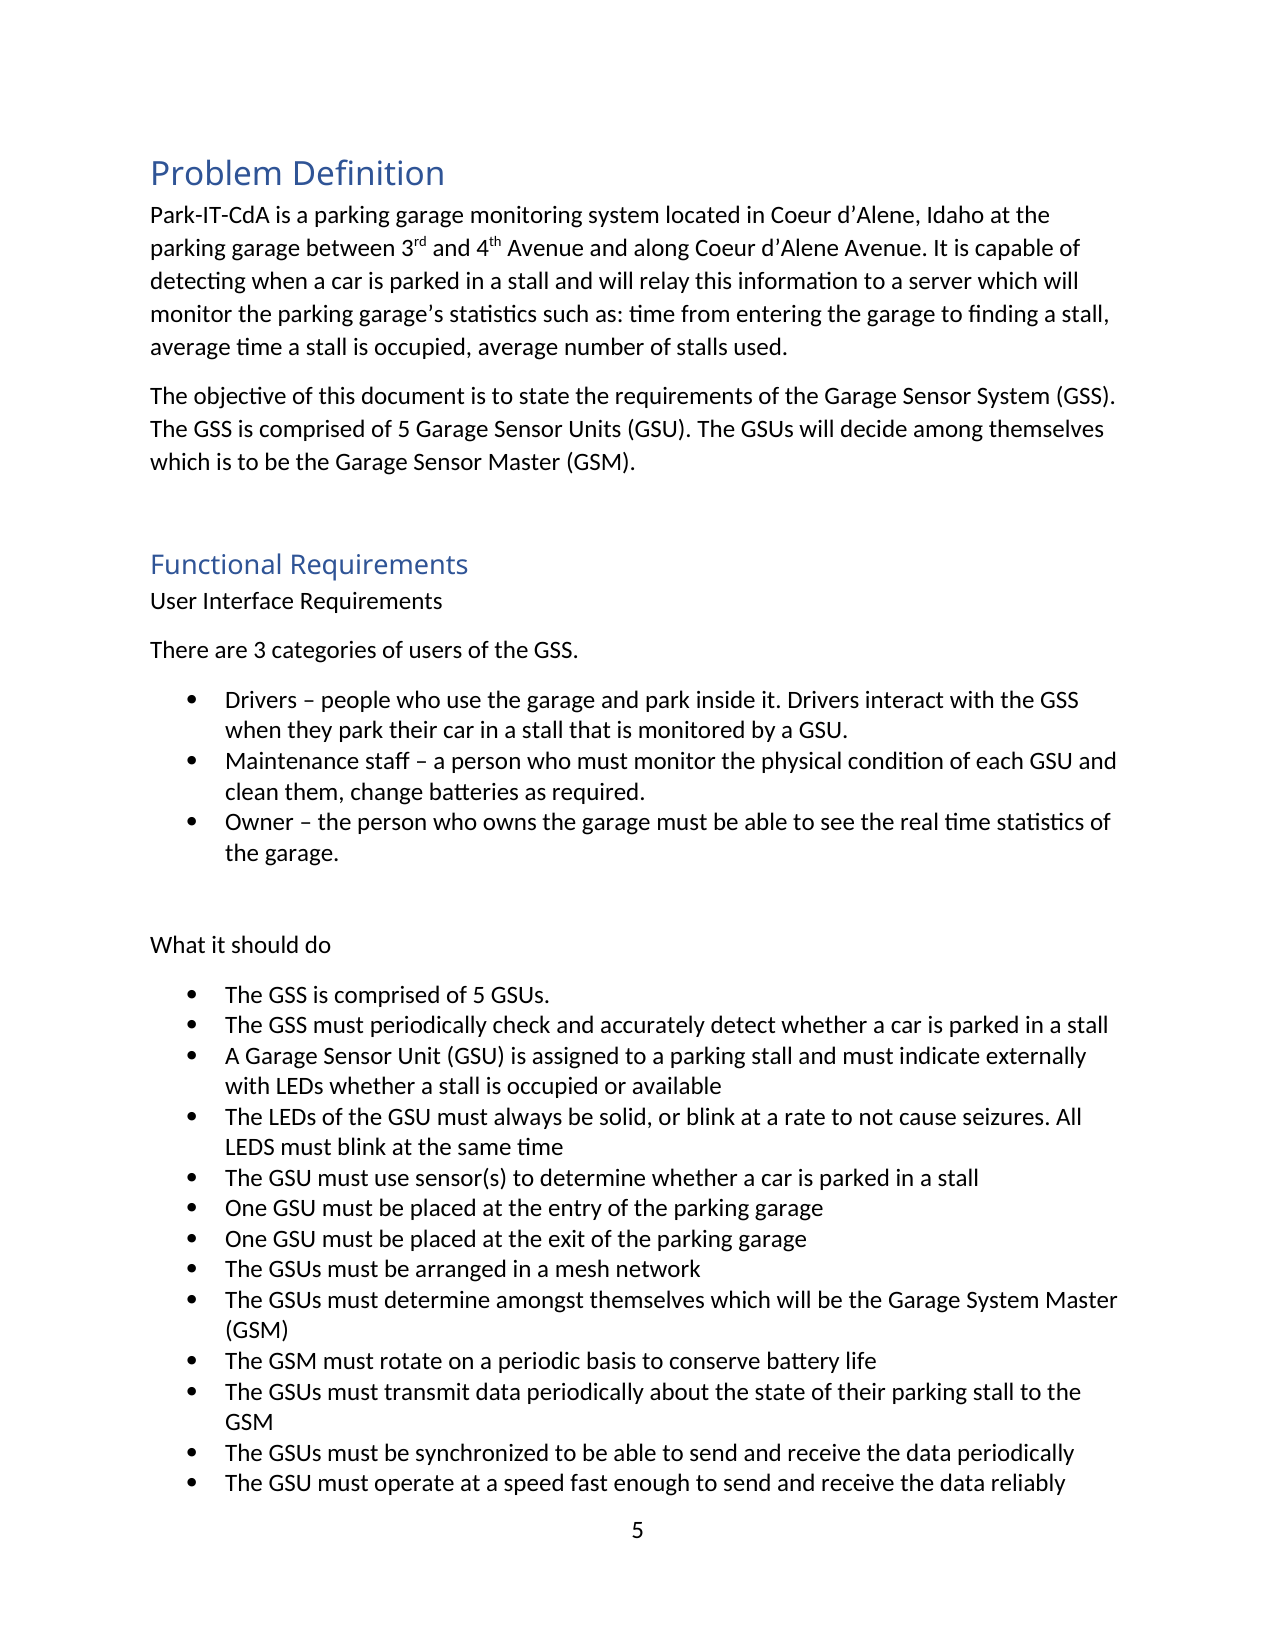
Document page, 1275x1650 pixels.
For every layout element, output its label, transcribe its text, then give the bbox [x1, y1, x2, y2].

list Drivers – people who use the garage and park inside it. Drivers interact with the GSS when they park their car in a stall that is monitored by a GSU. [187, 684, 1125, 745]
list The GSUs must be arranged in a mesh network [187, 1254, 1125, 1284]
subtitle Functional Requirements [150, 545, 1125, 582]
list The GSUs must determine amongst themselves which will be the Garage System Master (GSM) [187, 1284, 1125, 1345]
list The GSS is comprised of 5 GSUs. [187, 979, 1125, 1009]
list The GSM must rotate on a periodic basis to conserve battery life [187, 1345, 1125, 1376]
list A Garage Sensor Unit (GSU) is assigned to a parking stall and must indicate externally with LEDs whether a stall is occupied or available [187, 1040, 1125, 1101]
list The GSUs must be synchronized to be able to send and receive the data periodically [187, 1437, 1125, 1467]
text User Interface Requirements [150, 585, 1125, 616]
list One GSU must be placed at the exit of the parking garage [187, 1223, 1125, 1254]
list The GSS must periodically check and accurately detect whether a car is parked in a stall [187, 1009, 1125, 1040]
text Park-IT-CdA is a parking garage monitoring system located in Coeur d’Alene, Idaho at the parking garage between 3rd and 4th Avenue and along Coeur d’Alene Avenue. It is capable of detecting when a car is parked in a stall and will relay this information to a server which will monitor the parking garage’s statistics such as: time from entering the garage to finding a stall, average time a stall is occupied, average number of stalls used. [150, 199, 1125, 361]
list The GSU must operate at a speed fast enough to send and receive the data reliably [187, 1467, 1125, 1498]
list The GSUs must transmit data periodically about the state of their parking stall to the GSM [187, 1376, 1125, 1437]
text The objective of this document is to state the requirements of the Garage Sensor System (GSS). The GSS is comprised of 5 Garage Sensor Units (GSU). The GSUs will decide among themselves which is to be the Garage Sensor Master (GSM). [150, 380, 1125, 477]
list The LEDs of the GSU must always be solid, or blink at a rate to not cause seizures. All LEDS must blink at the same time [187, 1101, 1125, 1162]
subtitle Problem Definition [150, 150, 1125, 195]
text What it should do [150, 929, 1125, 960]
list The GSU must use sensor(s) to determine whether a car is parked in a stall [187, 1162, 1125, 1193]
list Maintenance staff – a person who must monitor the physical condition of each GSU and clean them, change batteries as required. [187, 745, 1125, 806]
list One GSU must be placed at the entry of the parking garage [187, 1193, 1125, 1223]
text There are 3 categories of users of the GSS. [150, 634, 1125, 665]
list Owner – the person who owns the garage must be able to see the real time statistics of the garage. [187, 806, 1125, 867]
